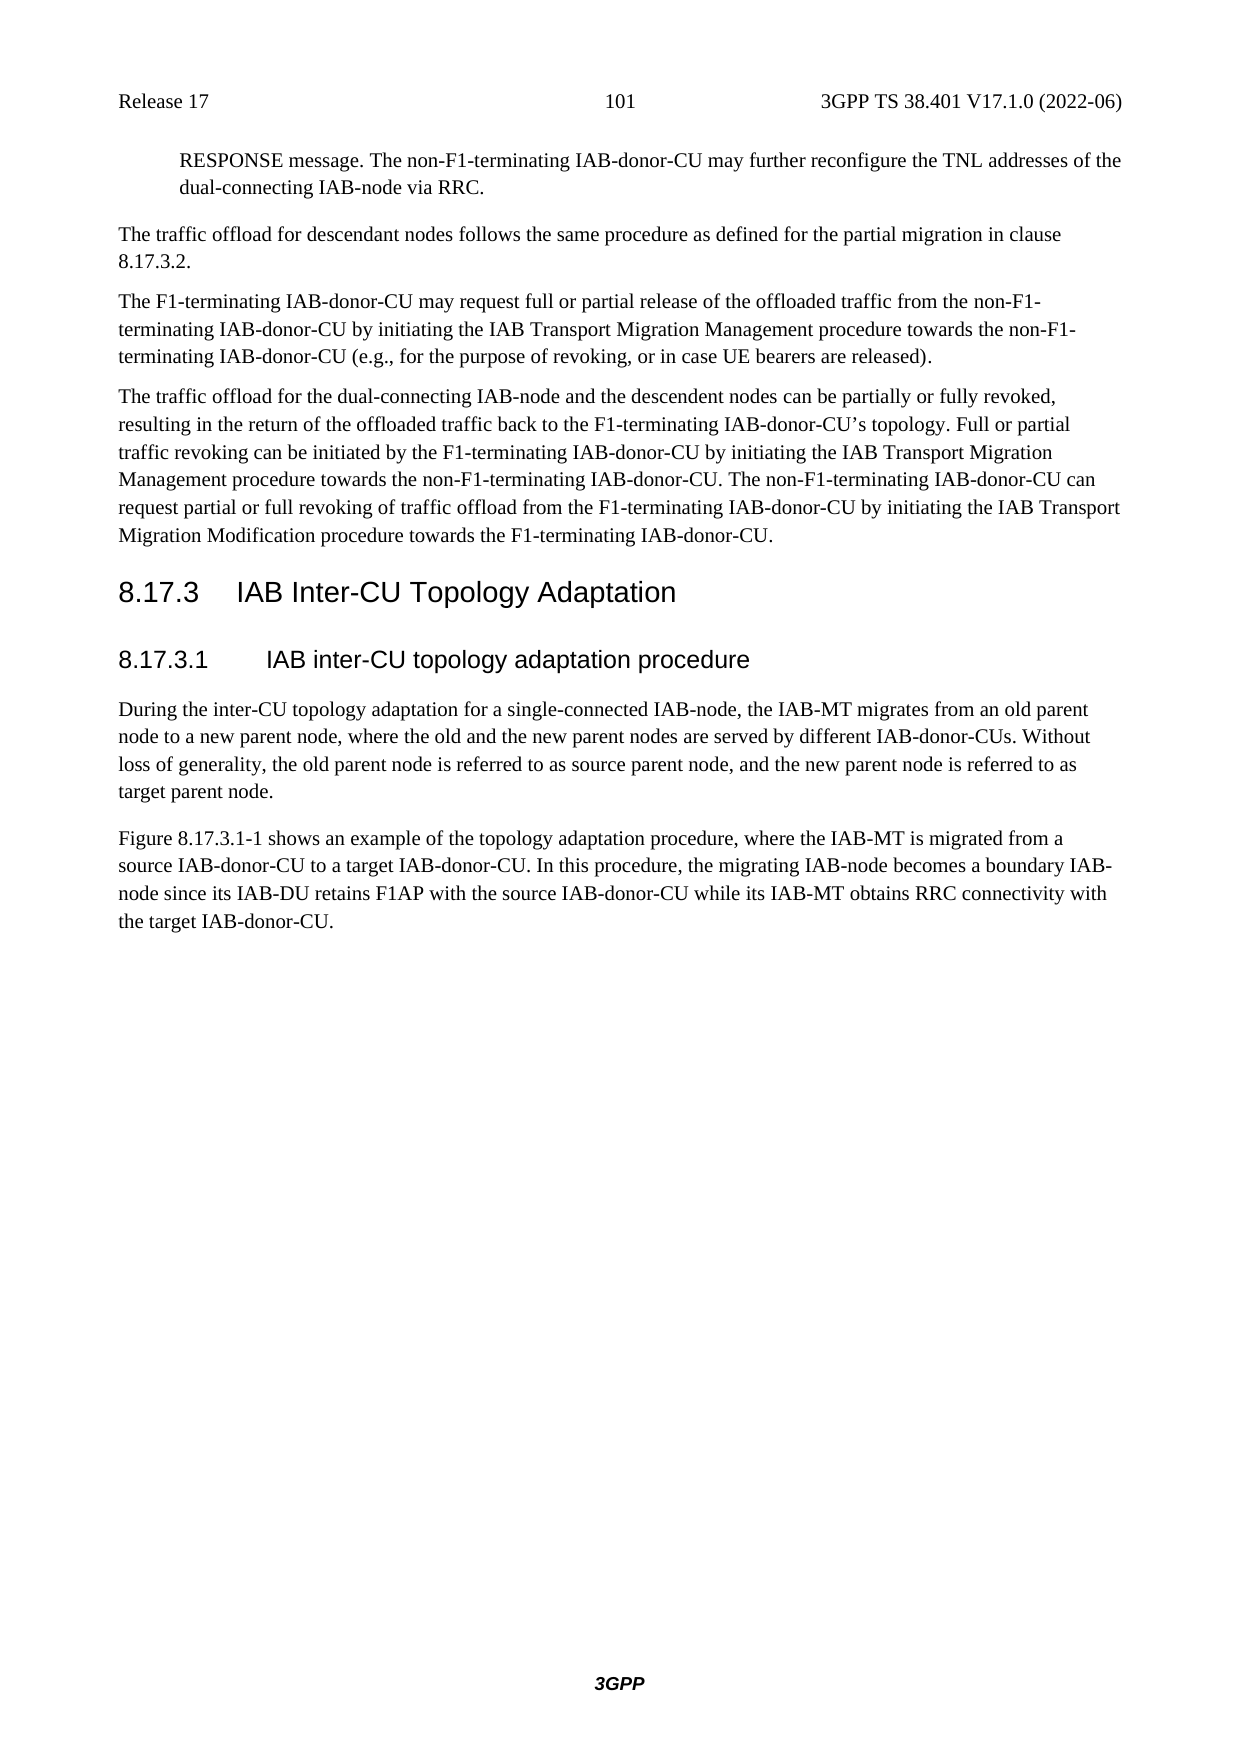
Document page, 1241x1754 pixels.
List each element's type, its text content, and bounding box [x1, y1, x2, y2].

subtitle 8.17.3.1 IAB inter-CU topology adaptation procedure [118, 645, 1122, 674]
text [149, 147, 1122, 199]
text Figure 8.17.3.1-1 shows an example of the topology adaptation procedure, where the IAB-MT is migrated from a source IAB-donor-CU to a target IAB-donor-CU. In this procedure, the migrating IAB-node becomes a boundary IAB-node since its IAB-DU retains F1AP with the source IAB-donor-CU while its IAB-MT obtains RRC connectivity with the target IAB-donor-CU. [118, 826, 1122, 933]
text The traffic offload for the dual-connecting IAB-node and the descendent nodes can be partially or fully revoked, resulting in the return of the offloaded traffic back to the F1-terminating IAB-donor-CU’s topology. Full or partial traffic revoking can be initiated by the F1-terminating IAB-donor-CU by initiating the IAB Transport Migration Management procedure towards the non-F1-terminating IAB-donor-CU. The non-F1-terminating IAB-donor-CU can request partial or full revoking of traffic offload from the F1-terminating IAB-donor-CU by initiating the IAB Transport Migration Modification procedure towards the F1-terminating IAB-donor-CU. [118, 384, 1122, 547]
text The F1-terminating IAB-donor-CU may request full or partial release of the offloaded traffic from the non-F1-terminating IAB-donor-CU by initiating the IAB Transport Migration Management procedure towards the non-F1-terminating IAB-donor-CU (e.g., for the purpose of revoking, or in case UE bearers are released). [118, 289, 1122, 368]
text During the inter-CU topology adaptation for a single-connected IAB-node, the IAB-MT migrates from an old parent node to a new parent node, where the old and the new parent nodes are served by different IAB-donor-CUs. Without loss of generality, the old parent node is referred to as source parent node, and the new parent node is referred to as target parent node. [118, 697, 1122, 803]
subtitle 8.17.3 IAB Inter-CU Topology Adaptation [118, 575, 1122, 609]
text The traffic offload for descendant nodes follows the same procedure as defined for the partial migration in clause 8.17.3.2. [118, 221, 1122, 273]
